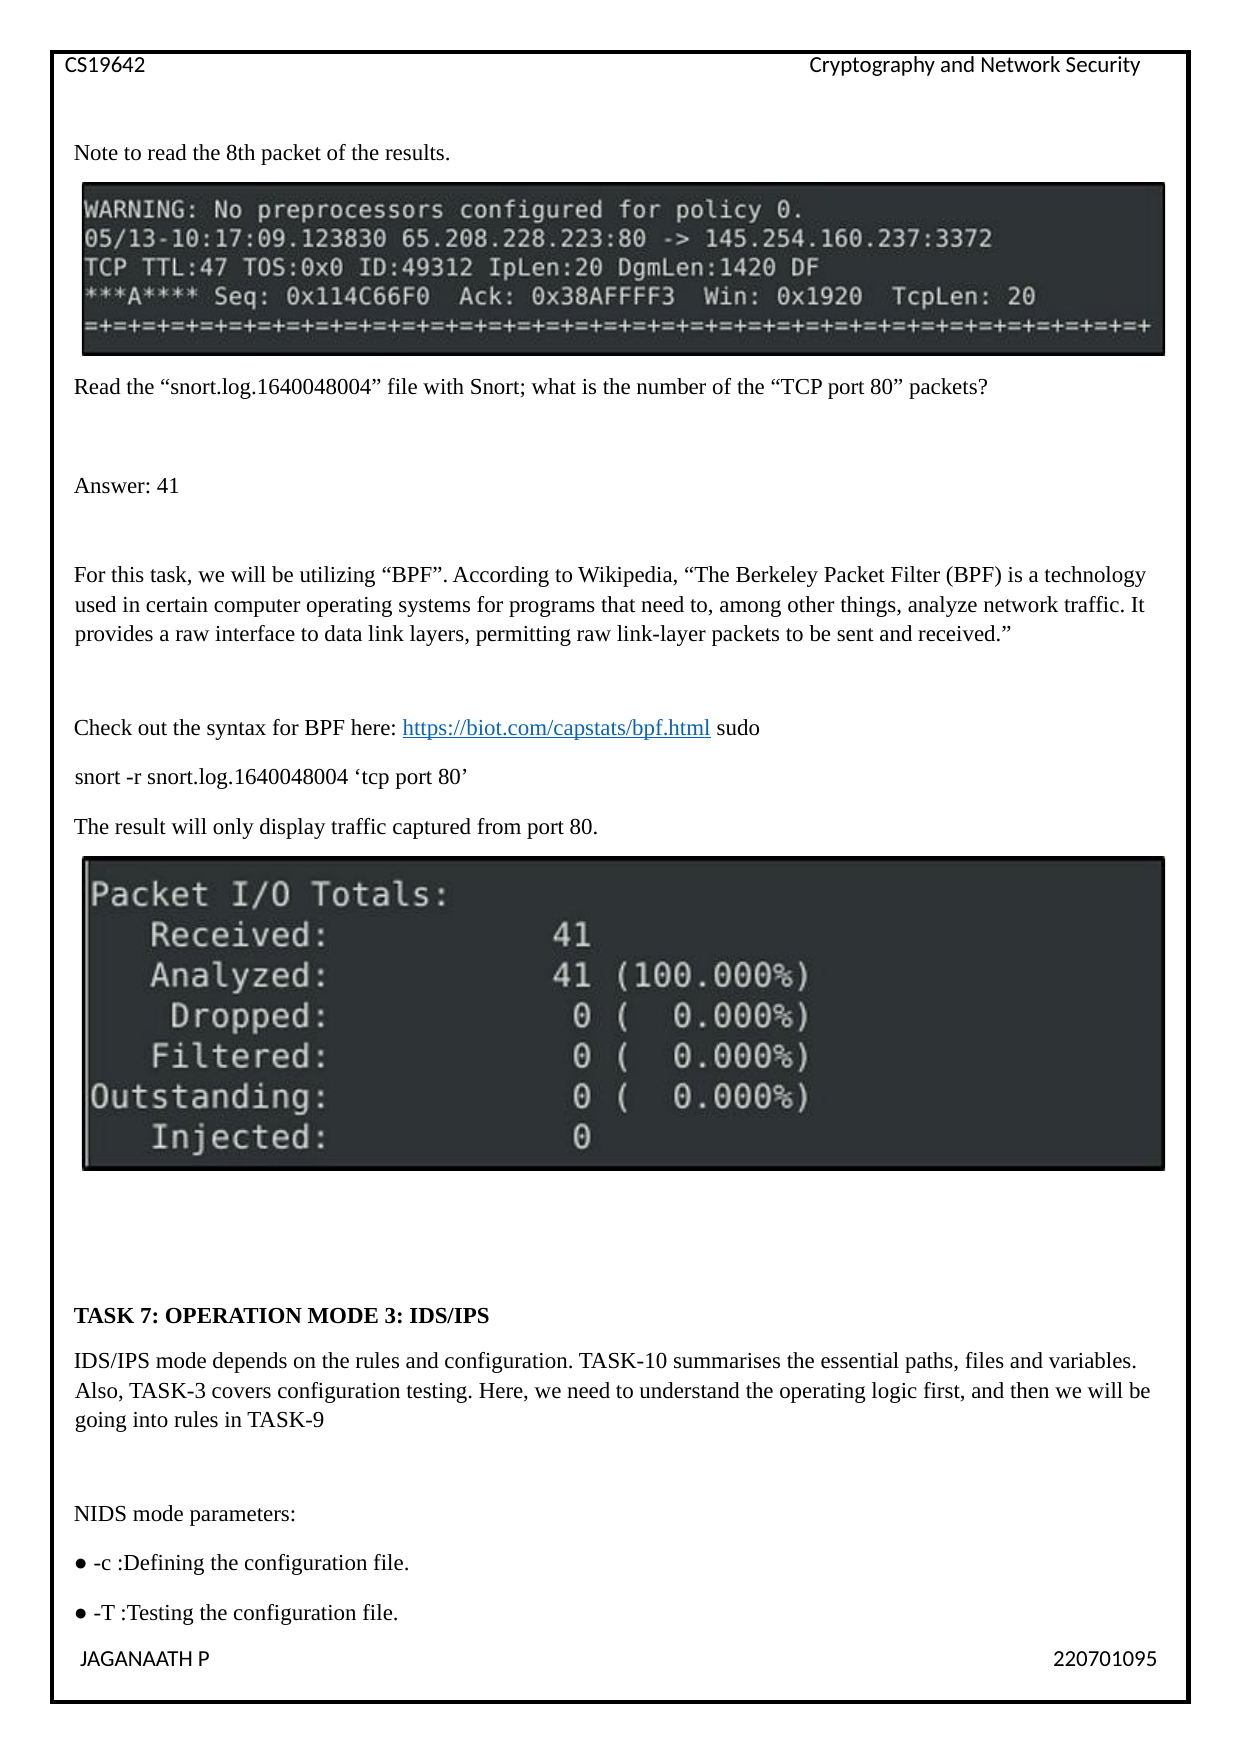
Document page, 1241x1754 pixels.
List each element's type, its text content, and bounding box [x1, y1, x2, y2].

list -T :Testing the configuration file. [73, 1599, 1166, 1625]
text Read the “snort.log.1640048004” file with Snort; what is the number of the “TCP port 80” packets? [73, 373, 990, 399]
text TASK 7: OPERATION MODE 3: IDS/IPS [73, 1302, 1172, 1329]
text IDS/IPS mode depends on the rules and configuration. TASK-10 summarises the essential paths, files and variables. Also, TASK-3 covers configuration testing. Here, we need to understand the operating logic first, and then we will be going into rules in TASK-9 [73, 1347, 1166, 1433]
text Answer: 41 [73, 472, 1166, 498]
text The result will only display traffic captured from port 80. [73, 813, 1166, 839]
text NIDS mode parameters: [73, 1500, 1166, 1526]
picture [81, 182, 1166, 356]
list -c :Defining the configuration file. [73, 1549, 1166, 1576]
text Check out the syntax for BPF here: https://biot.com/capstats/bpf.html sudo snort -r snort.log.1640048004 ‘tcp port 80’ [73, 714, 761, 789]
text Note to read the 8th packet of the results. [73, 139, 1166, 165]
picture [81, 856, 1166, 1171]
text For this task, we will be utilizing “BPF”. According to Wikipedia, “The Berkeley Packet Filter (BPF) is a technology used in certain computer operating systems for programs that need to, among other things, analyze network traffic. It provides a raw interface to data link layers, permitting raw link-layer packets to be sent and received.” [73, 562, 1166, 647]
